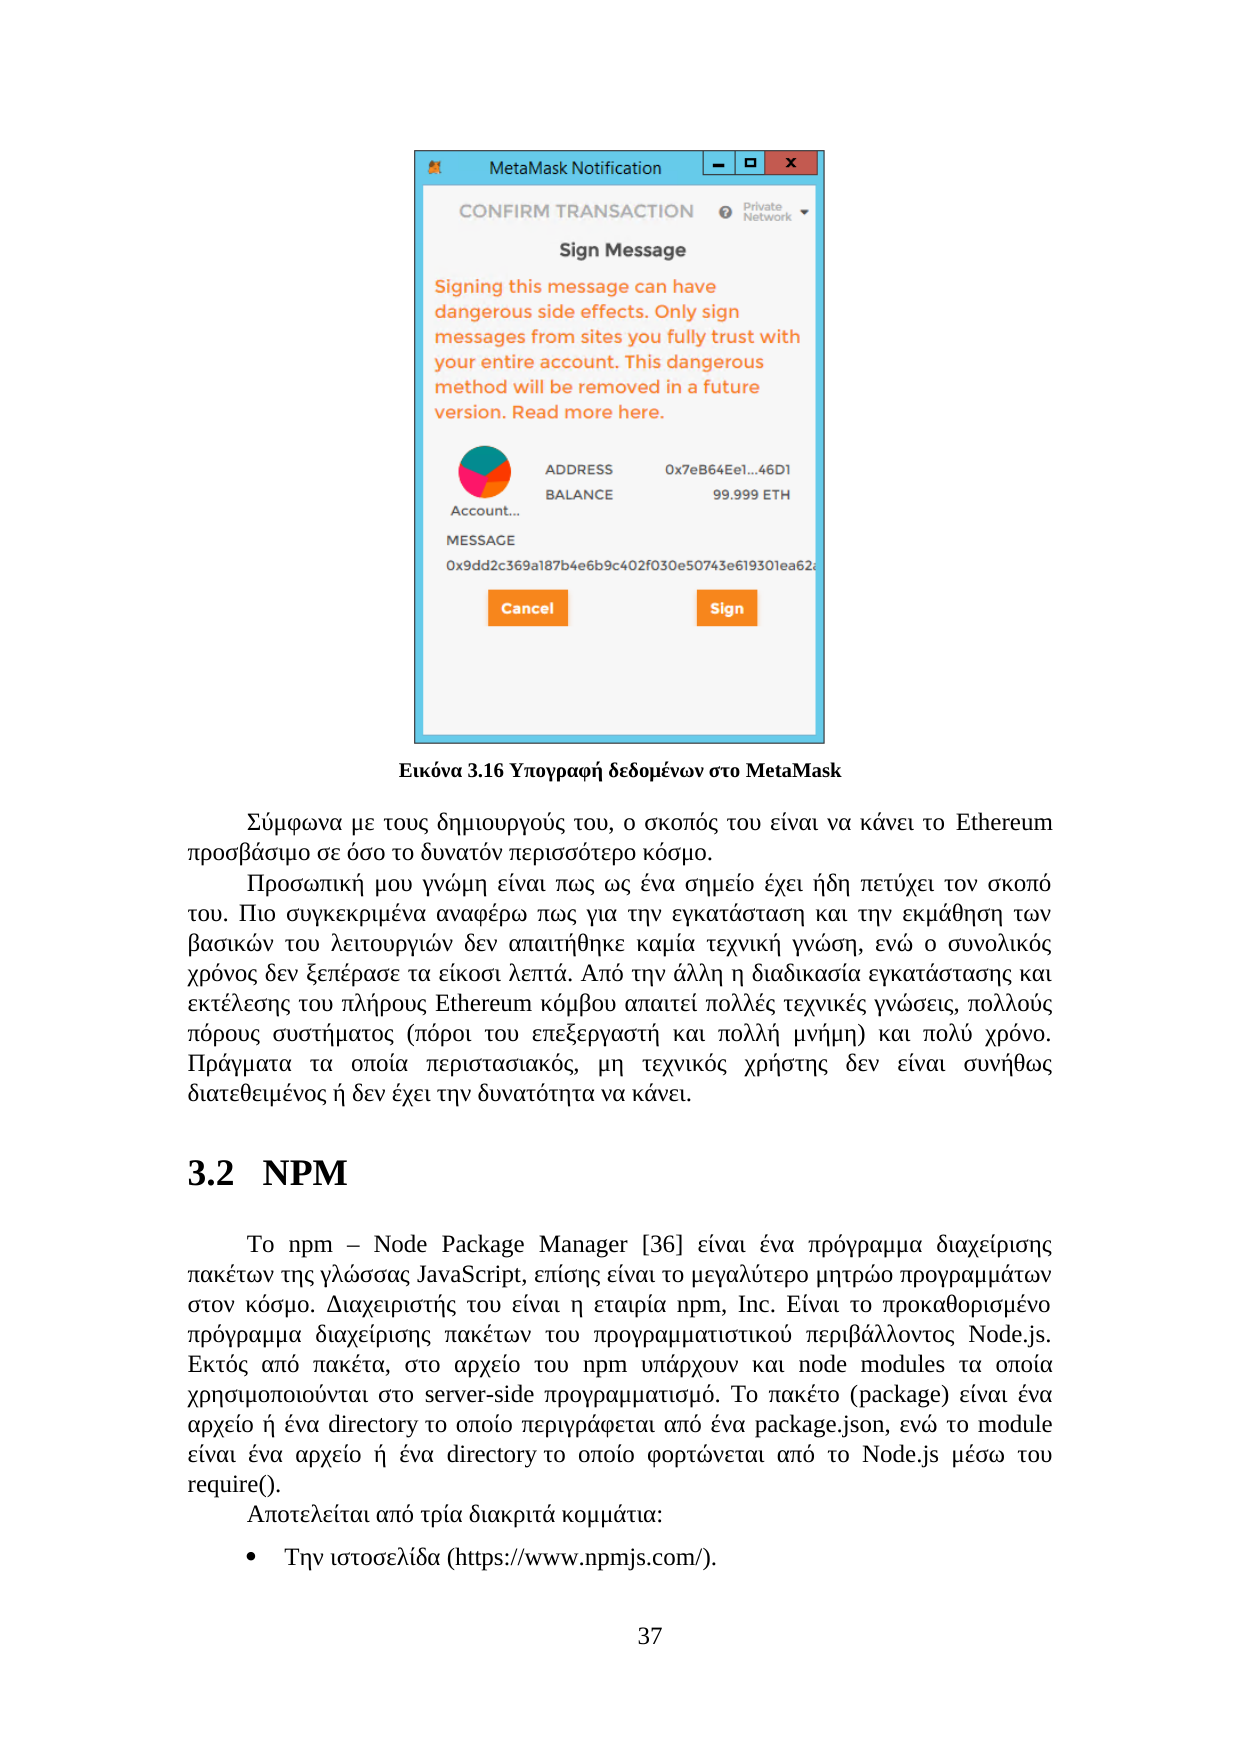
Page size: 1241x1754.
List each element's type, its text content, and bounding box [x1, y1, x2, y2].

text Αποτελείται από τρία διακριτά κομμάτια: [187, 1499, 1053, 1528]
picture [413, 150, 827, 745]
subtitle NPM [187, 1150, 1053, 1193]
text Το npm – Node Package Manager είναι ένα πρόγραμμα διαχείρισης πακέτων της γλώσσας JavaScript, επίσης είναι το μεγαλύτερο μητρώο προγραμμάτων στον κόσμο. Διαχειριστής του είναι η εταιρία npm, Inc. Είναι το προκαθορισμένο πρόγραμμα διαχείρισης πακέτων του προγραμματιστικού περιβάλλοντος Node.js. Εκτός από πακέτα, στο αρχείο του npm υπάρχουν και node modules τα οποία χρησιμοποιούνται στο server-side προγραμματισμό. Το πακέτο (package) είναι ένα αρχείο ή ένα directory το οποίο περιγράφεται από ένα package.json, ενώ το module είναι ένα αρχείο ή ένα directory το οποίο φορτώνεται από το Node.js μέσω του require(). [187, 1229, 1053, 1498]
list Την ιστοσελίδα (https://www.npmjs.com/). [247, 1542, 1053, 1571]
text Σύμφωνα με τους δημιουργούς του, ο σκοπός του είναι να κάνει το Ethereum προσβάσιμο σε όσο το δυνατόν περισσότερο κόσμο. [187, 807, 1053, 866]
text Προσωπική μου γνώμη είναι πως ως ένα σημείο έχει ήδη πετύχει τον σκοπό του. Πιο συγκεκριμένα αναφέρω πως για την εγκατάσταση και την εκμάθηση των βασικών του λειτουργιών δεν απαιτήθηκε καμία τεχνική γνώση, ενώ ο συνολικός χρόνος δεν ξεπέρασε τα είκοσι λεπτά. Από την άλλη η διαδικασία εγκατάστασης και εκτέλεσης του πλήρους Ethereum κόμβου απαιτεί πολλές τεχνικές γνώσεις, πολλούς πόρους συστήματος (πόροι του επεξεργαστή και πολλή μνήμη) και πολύ χρόνο. Πράγματα τα οποία περιστασιακός, μη τεχνικός χρήστης δεν είναι συνήθως διατεθειμένος ή δεν έχει την δυνατότητα να κάνει. [187, 868, 1053, 1107]
